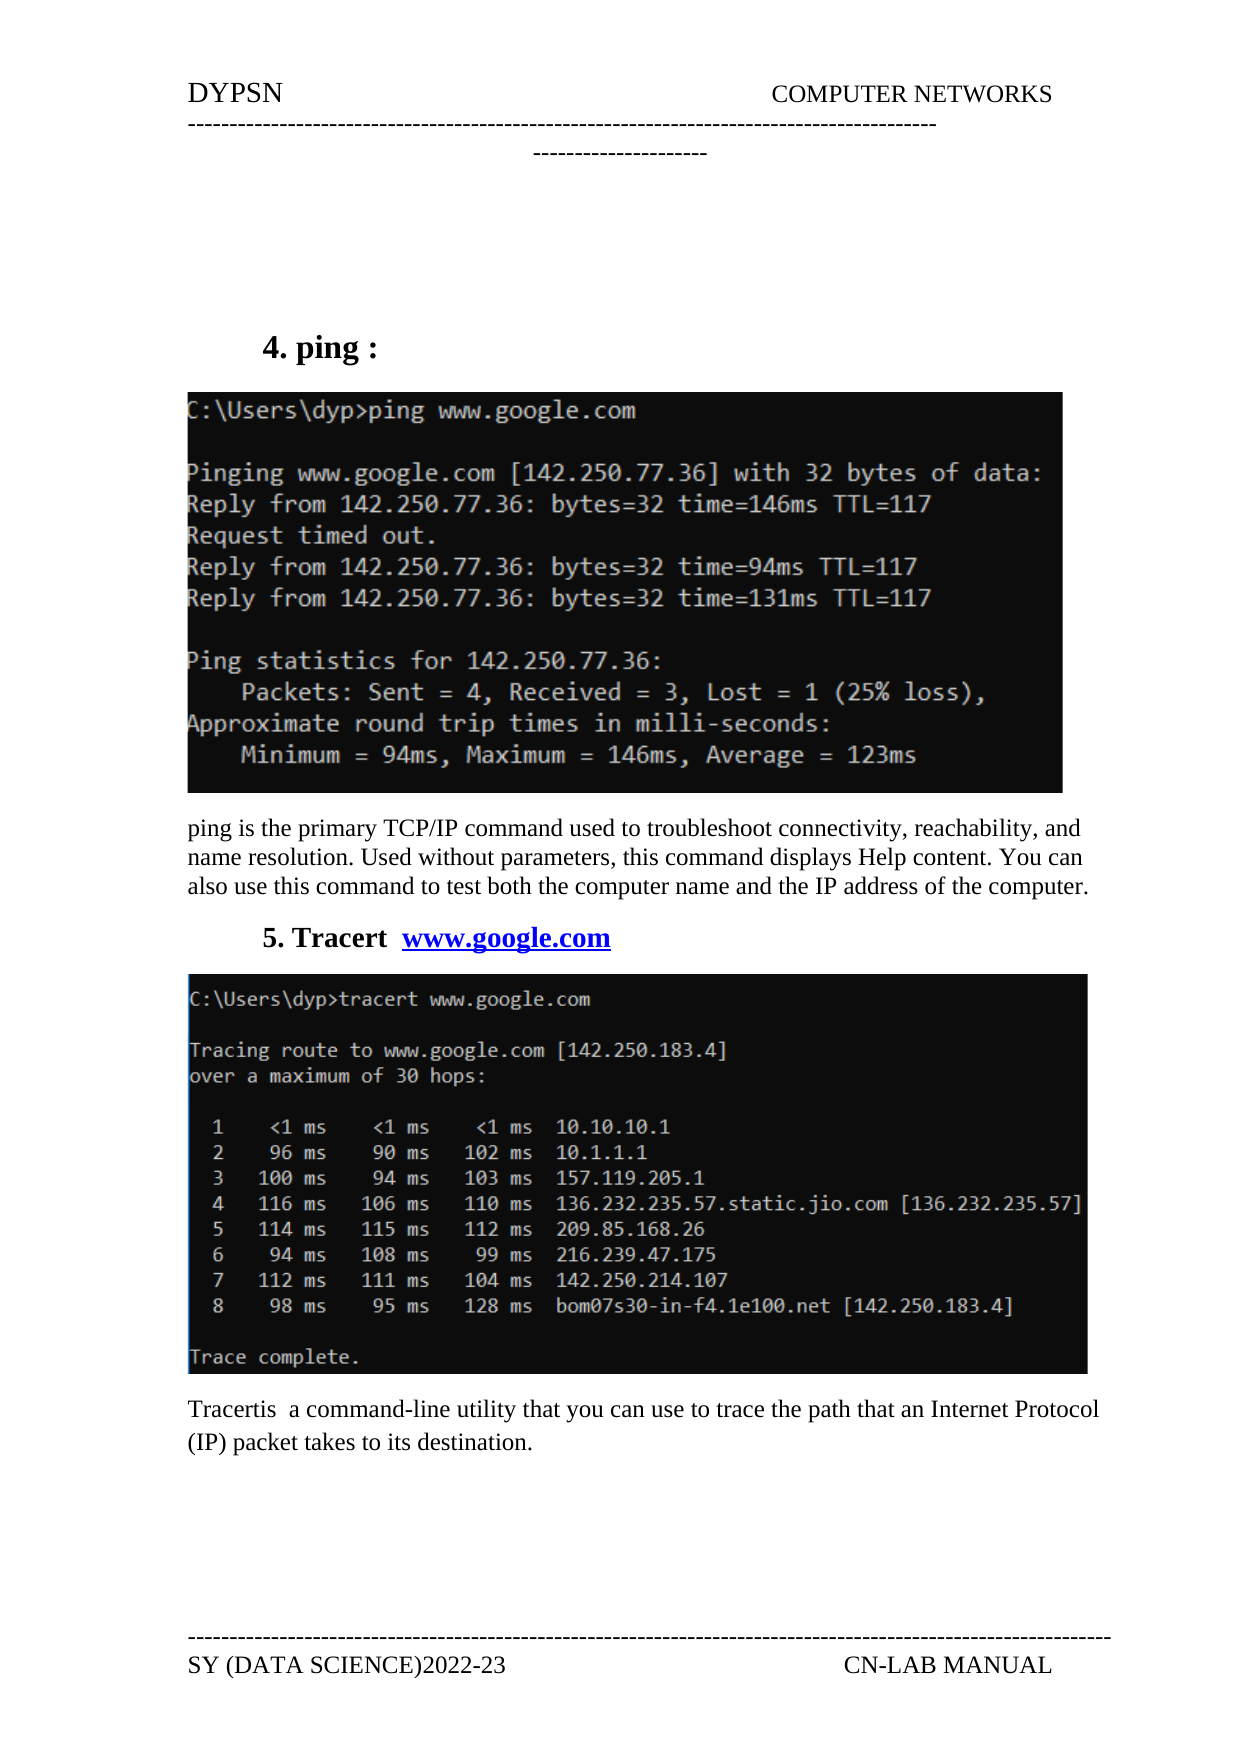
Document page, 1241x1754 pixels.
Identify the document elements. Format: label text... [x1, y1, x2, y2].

list ping : [187, 328, 1112, 366]
text ping is the primary TCP/IP command used to troubleshoot connectivity, reachability, and name resolution. Used without parameters, this command displays Help content. You can also use this command to test both the computer name and the IP address of the computer. [187, 813, 1112, 899]
list Tracert www.google.com [187, 920, 1112, 954]
picture [187, 974, 1088, 1374]
text Tracertis a command-line utility that you can use to trace the path that an Internet Protocol (IP) packet takes to its destination. [187, 1394, 1112, 1456]
picture [187, 392, 1063, 793]
